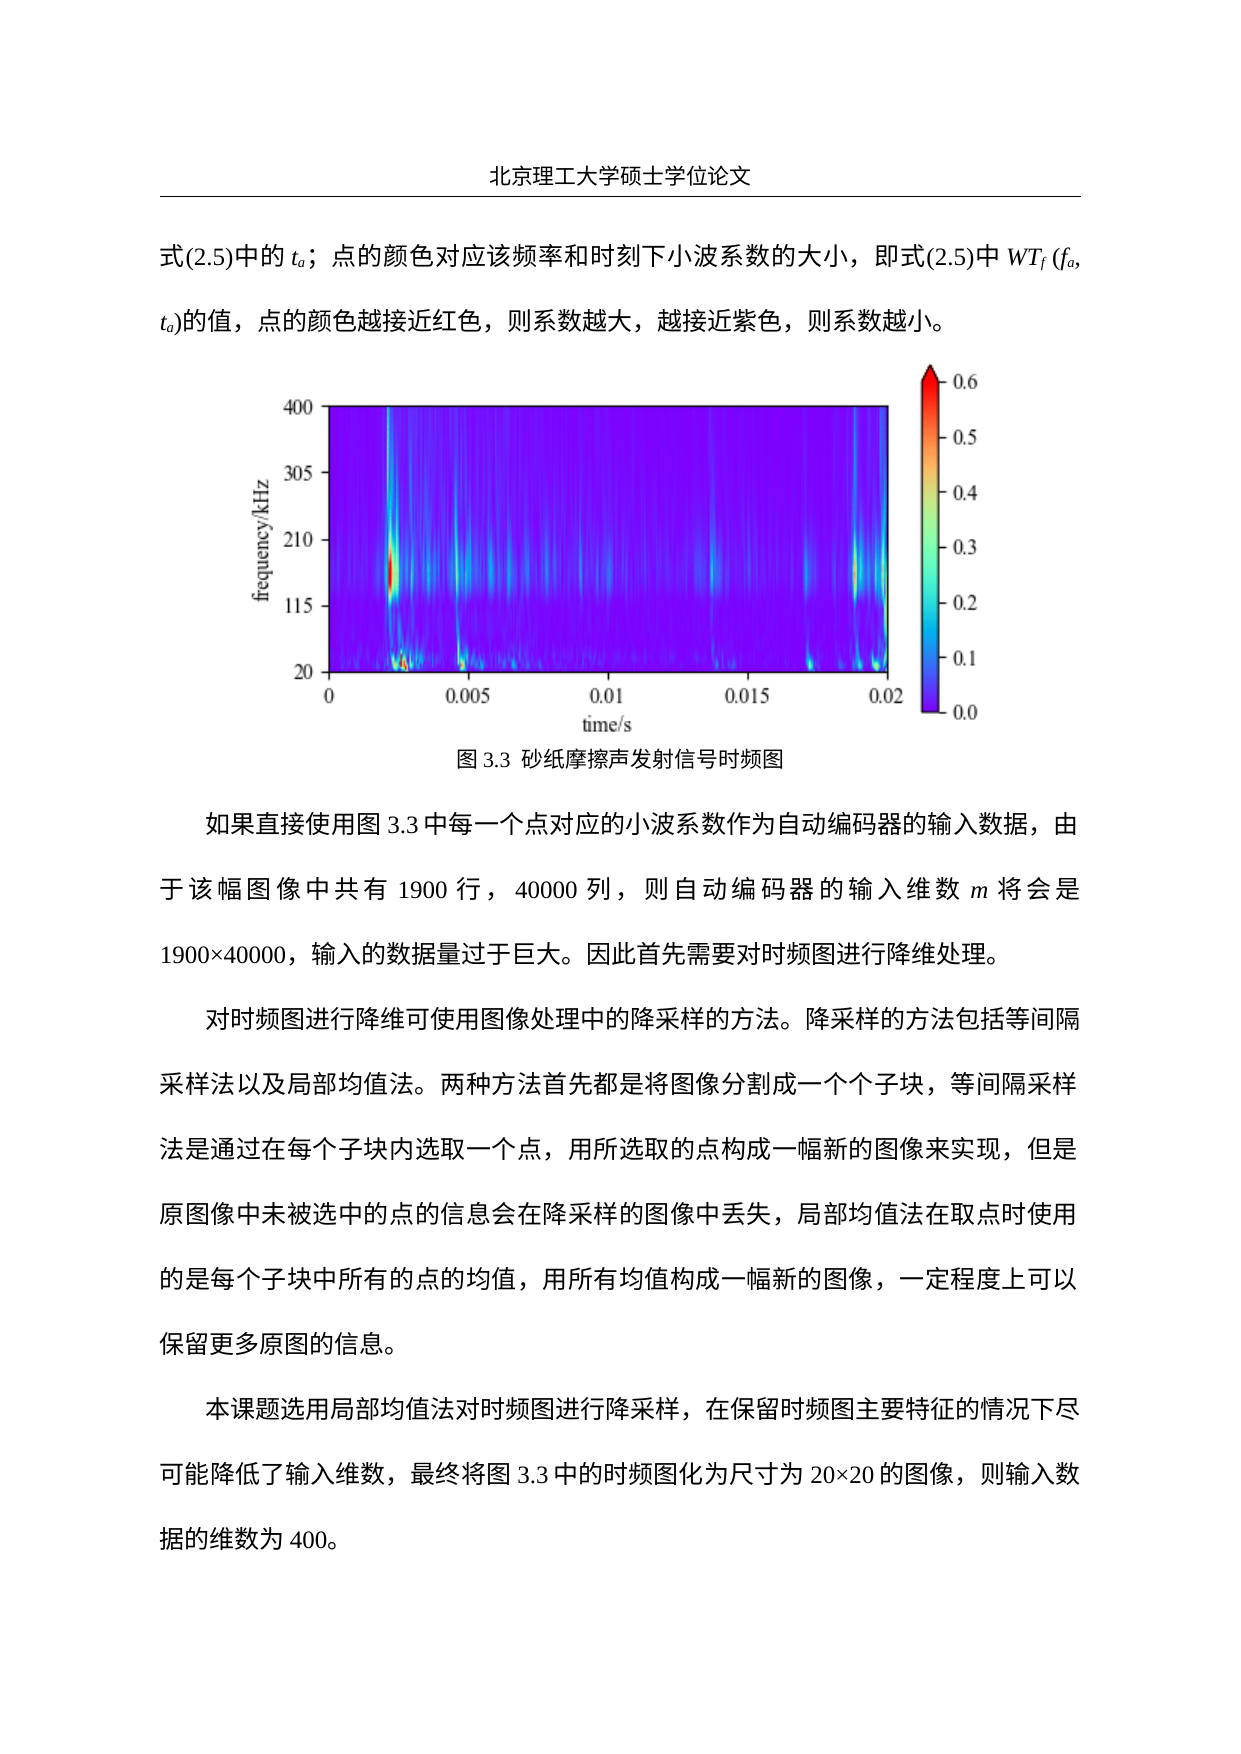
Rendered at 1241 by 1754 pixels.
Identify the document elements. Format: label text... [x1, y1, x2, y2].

text 图3.3 砂纸摩擦声发射信号时频图 [159, 742, 1081, 774]
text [159, 222, 1081, 352]
picture [243, 351, 997, 741]
text 对时频图进行降维可使用图像处理中的降采样的方法。降采样的方法包括等间隔采样法以及局部均值法。两种方法首先都是将图像分割成一个个子块，等间隔采样法是通过在每个子块内选取一个点，用所选取的点构成一幅新的图像来实现，但是原图像中未被选中的点的信息会在降采样的图像中丢失，局部均值法在取点时使用的是每个子块中所有的点的均值，用所有均值构成一幅新的图像，一定程度上可以保留更多原图的信息。 [159, 986, 1081, 1376]
text 如果直接使用图3.3中每一个点对应的小波系数作为自动编码器的输入数据，由于该幅图像中共有1900行，40000列，则自动编码器的输入维数m将会是1900×40000，输入的数据量过于巨大。因此首先需要对时频图进行降维处理。 [159, 791, 1081, 986]
text 本课题选用局部均值法对时频图进行降采样，在保留时频图主要特征的情况下尽可能降低了输入维数，最终将图3.3中的时频图化为尺寸为20×20的图像，则输入数据的维数为400。 [159, 1376, 1081, 1571]
